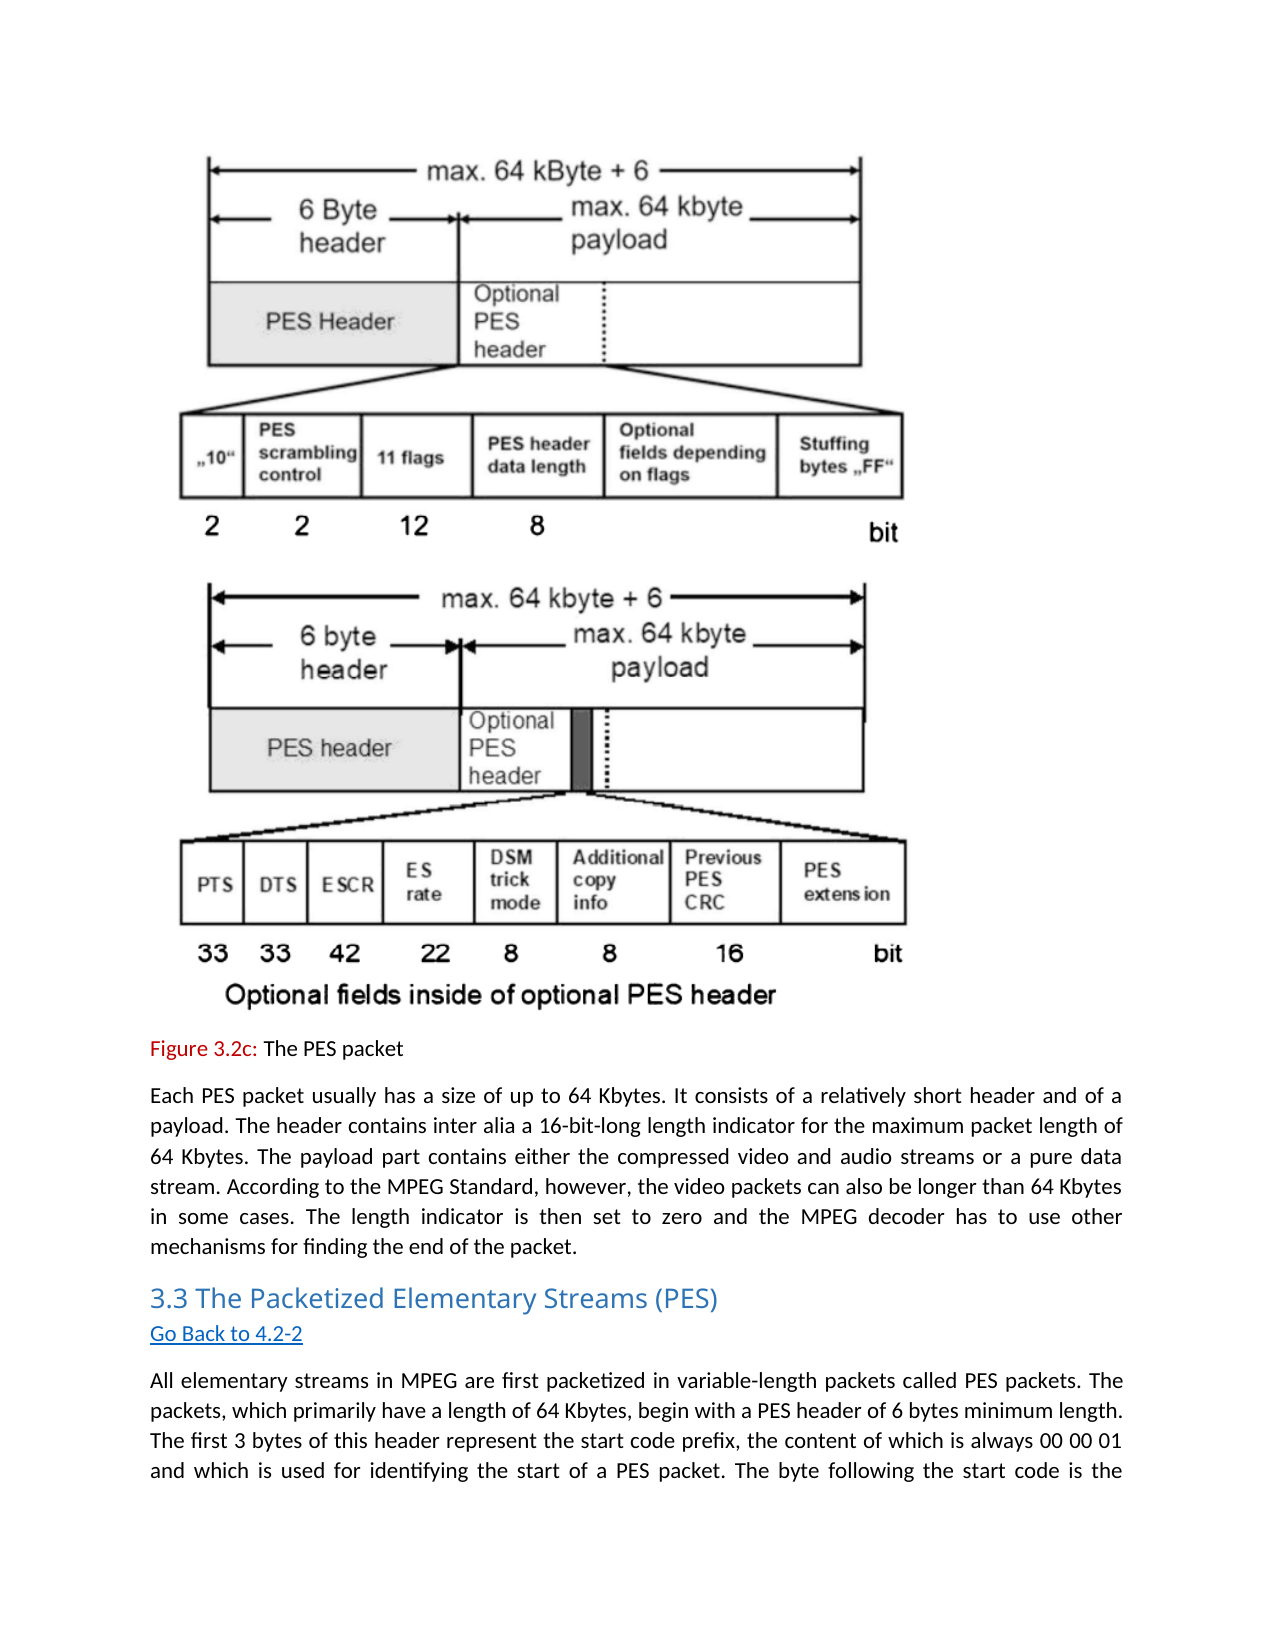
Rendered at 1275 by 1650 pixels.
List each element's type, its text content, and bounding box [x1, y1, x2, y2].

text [150, 1366, 1125, 1485]
text Each PES packet usually has a size of up to 64 Kbytes. It consists of a relatively short header and of a payload. The header contains inter alia a 16-bit-long length indicator for the maximum packet length of 64 Kbytes. The payload part contains either the compressed video and audio streams or a pure data stream. According to the MPEG Standard, however, the video packets can also be longer than 64 Kbytes in some cases. The length indicator is then set to zero and the MPEG decoder has to use other mechanisms for finding the end of the packet. [150, 1081, 1125, 1261]
text Go Back to 4.2-2 [150, 1319, 1125, 1347]
subtitle 3.3 The Packetized Elementary Streams (PES) [150, 1279, 1125, 1316]
text Figure 3.2c: The PES packet [150, 1034, 1125, 1063]
